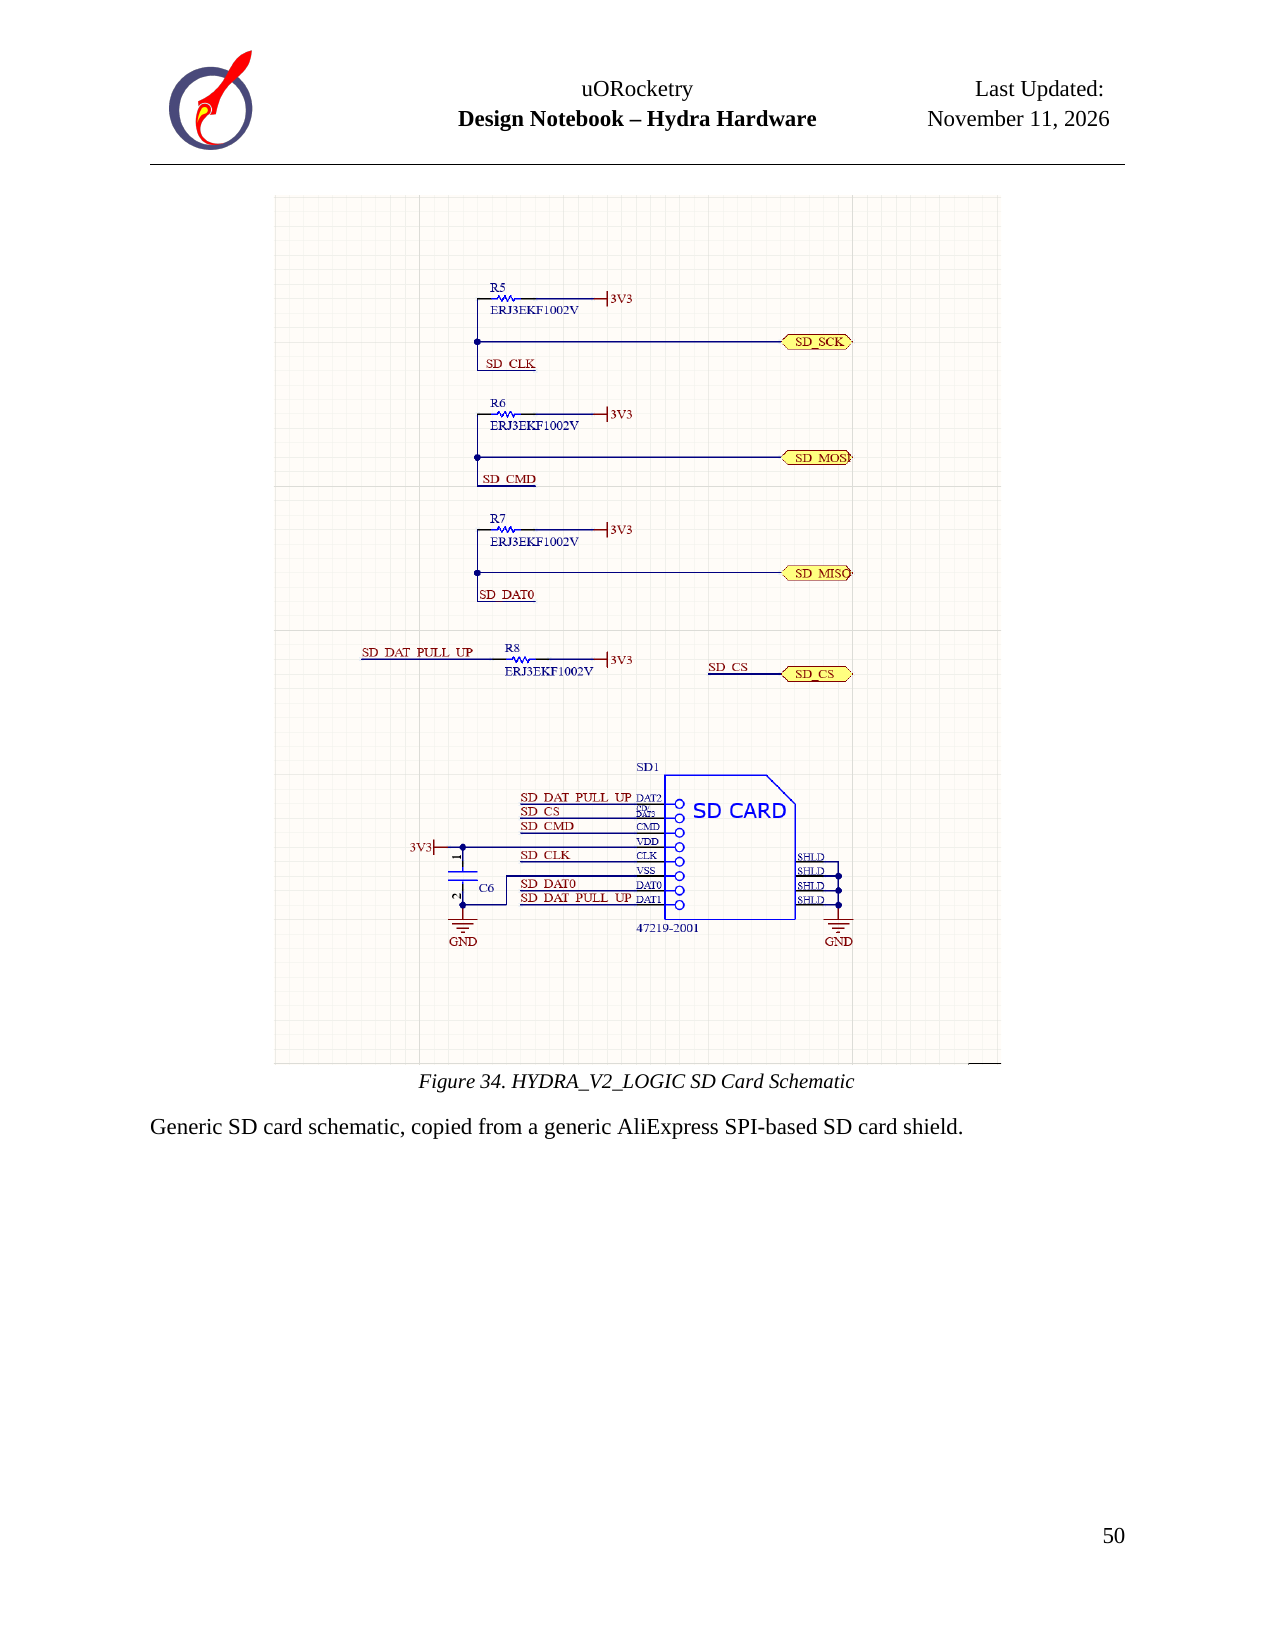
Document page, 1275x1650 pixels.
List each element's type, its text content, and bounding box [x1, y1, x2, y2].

text Figure . HYDRA_V2_LOGIC SD Card Schematic [150, 1068, 1125, 1093]
text Generic SD card schematic, copied from a generic AliExpress SPI-based SD card shield. [150, 1113, 1125, 1140]
picture [273, 195, 1002, 1065]
picture [165, 46, 258, 152]
